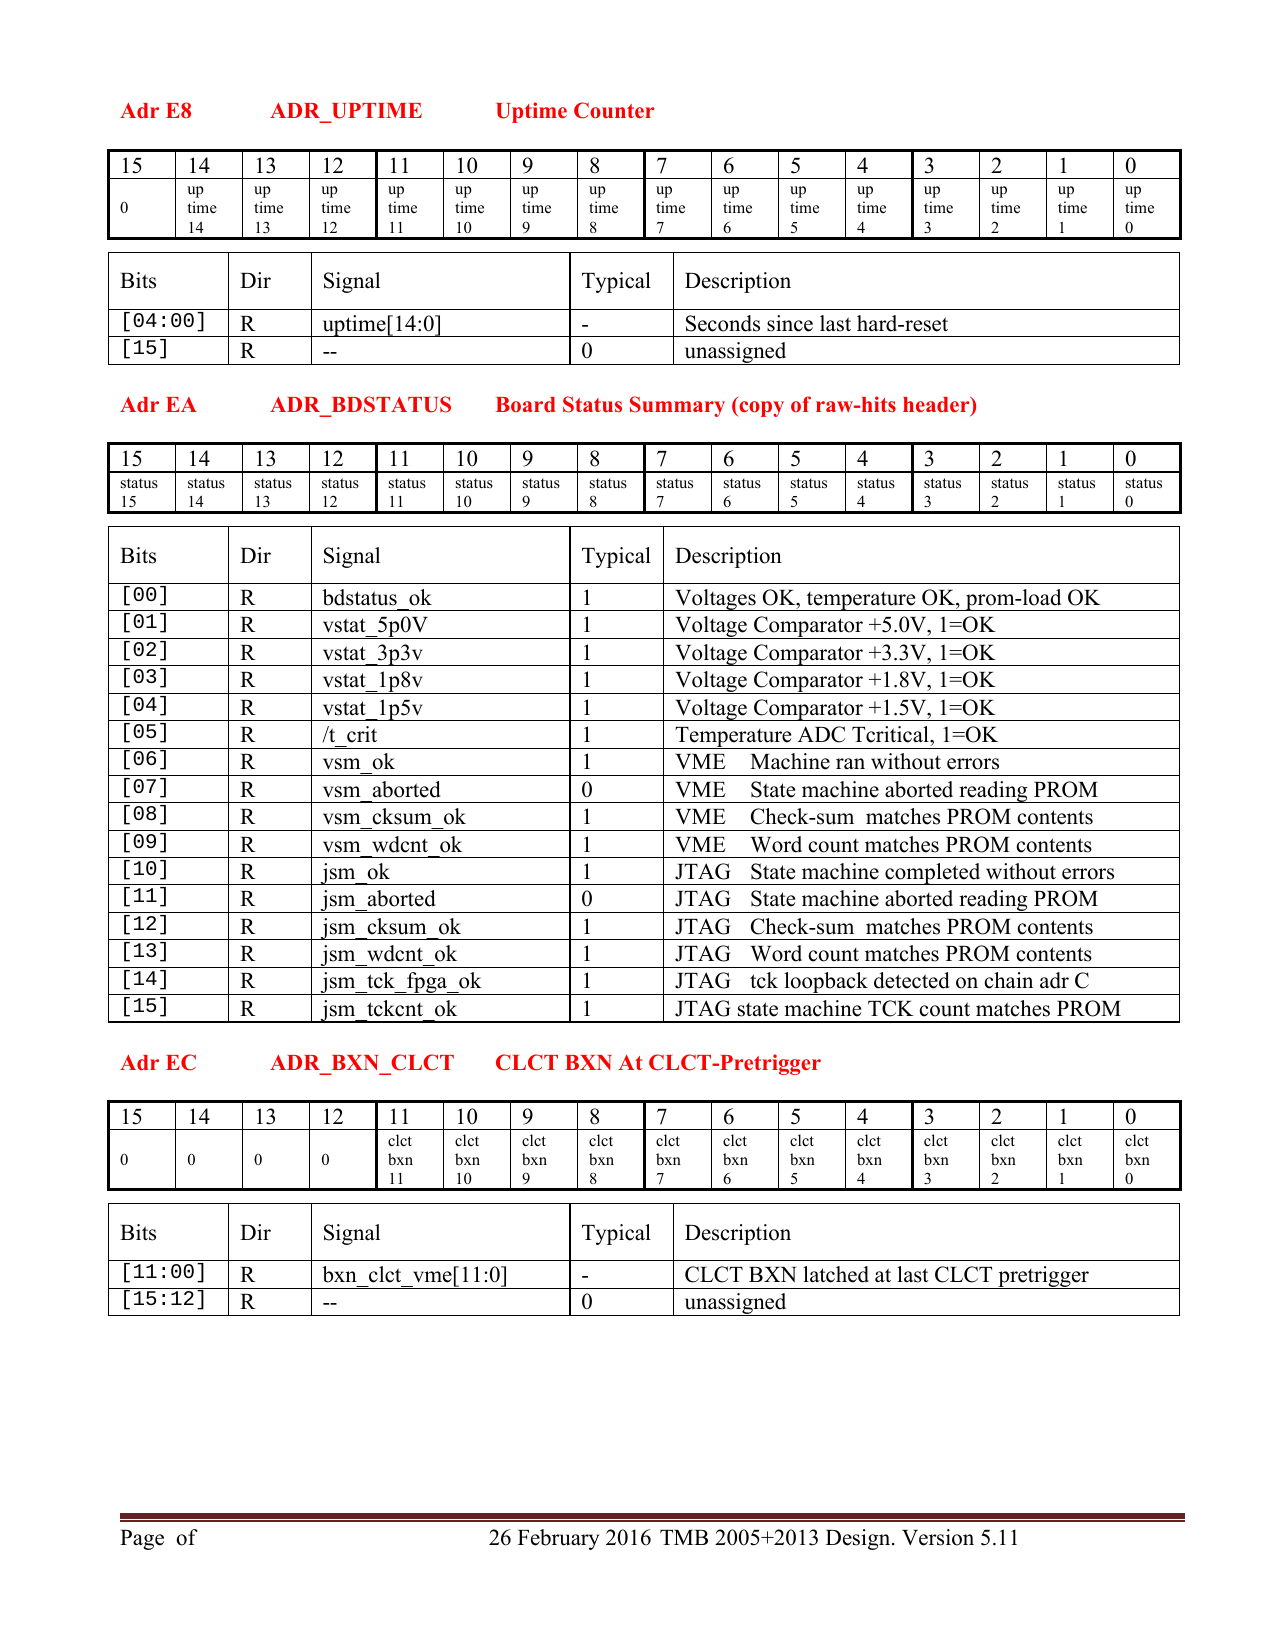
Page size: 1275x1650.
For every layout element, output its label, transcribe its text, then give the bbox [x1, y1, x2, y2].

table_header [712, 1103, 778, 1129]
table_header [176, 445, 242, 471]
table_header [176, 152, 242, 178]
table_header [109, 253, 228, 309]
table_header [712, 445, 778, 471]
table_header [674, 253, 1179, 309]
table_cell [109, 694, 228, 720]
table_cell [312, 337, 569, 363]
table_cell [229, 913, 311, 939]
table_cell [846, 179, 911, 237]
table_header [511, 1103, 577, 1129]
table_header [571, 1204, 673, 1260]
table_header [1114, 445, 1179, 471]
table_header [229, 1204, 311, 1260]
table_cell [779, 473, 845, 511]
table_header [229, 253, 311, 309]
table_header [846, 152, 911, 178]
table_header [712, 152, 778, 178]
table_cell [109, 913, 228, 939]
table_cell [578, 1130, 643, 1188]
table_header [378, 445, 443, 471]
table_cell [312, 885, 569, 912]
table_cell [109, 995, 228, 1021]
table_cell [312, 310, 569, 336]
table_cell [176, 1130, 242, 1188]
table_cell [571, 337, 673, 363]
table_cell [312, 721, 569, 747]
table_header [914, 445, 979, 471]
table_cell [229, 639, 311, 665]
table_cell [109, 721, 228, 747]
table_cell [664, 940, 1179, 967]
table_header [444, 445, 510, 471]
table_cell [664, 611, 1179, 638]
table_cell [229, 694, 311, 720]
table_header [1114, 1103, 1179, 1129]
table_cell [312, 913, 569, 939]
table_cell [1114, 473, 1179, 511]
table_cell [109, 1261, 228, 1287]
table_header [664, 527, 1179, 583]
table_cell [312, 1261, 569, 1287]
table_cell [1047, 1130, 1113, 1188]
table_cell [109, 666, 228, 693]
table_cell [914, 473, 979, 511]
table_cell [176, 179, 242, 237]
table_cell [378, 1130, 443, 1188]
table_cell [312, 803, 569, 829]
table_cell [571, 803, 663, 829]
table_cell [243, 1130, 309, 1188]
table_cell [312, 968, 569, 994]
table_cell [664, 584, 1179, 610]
subtitle Adr EC ADR_BXN_CLCT CLCT BXN At CLCT-Pretrigger [120, 1049, 1185, 1075]
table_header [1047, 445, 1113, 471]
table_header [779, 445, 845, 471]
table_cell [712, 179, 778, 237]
subtitle Adr E8 ADR_UPTIME Uptime Counter [120, 97, 1185, 124]
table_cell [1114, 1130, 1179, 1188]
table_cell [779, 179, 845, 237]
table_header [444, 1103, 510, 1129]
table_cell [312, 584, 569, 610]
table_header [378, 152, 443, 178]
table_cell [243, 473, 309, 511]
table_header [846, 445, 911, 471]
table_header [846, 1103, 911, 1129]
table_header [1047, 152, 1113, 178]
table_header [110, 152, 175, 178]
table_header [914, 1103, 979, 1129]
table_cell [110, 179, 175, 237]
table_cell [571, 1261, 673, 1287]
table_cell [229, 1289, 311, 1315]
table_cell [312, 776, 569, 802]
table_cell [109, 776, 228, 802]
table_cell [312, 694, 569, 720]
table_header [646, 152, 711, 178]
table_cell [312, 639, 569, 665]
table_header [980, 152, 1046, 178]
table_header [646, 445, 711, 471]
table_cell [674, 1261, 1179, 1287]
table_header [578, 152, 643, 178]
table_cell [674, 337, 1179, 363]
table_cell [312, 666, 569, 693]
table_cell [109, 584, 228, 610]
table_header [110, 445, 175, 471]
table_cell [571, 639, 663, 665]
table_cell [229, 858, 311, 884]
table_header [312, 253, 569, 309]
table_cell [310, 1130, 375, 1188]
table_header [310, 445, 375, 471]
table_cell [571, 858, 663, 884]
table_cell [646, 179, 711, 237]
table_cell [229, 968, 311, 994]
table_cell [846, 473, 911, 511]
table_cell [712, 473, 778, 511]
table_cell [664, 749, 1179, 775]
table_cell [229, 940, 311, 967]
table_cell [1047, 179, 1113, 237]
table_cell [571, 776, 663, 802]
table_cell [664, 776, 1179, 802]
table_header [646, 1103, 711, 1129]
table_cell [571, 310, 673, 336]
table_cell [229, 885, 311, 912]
subtitle Adr EA ADR_BDSTATUS Board Status Summary (copy of raw-hits header) [120, 391, 1185, 417]
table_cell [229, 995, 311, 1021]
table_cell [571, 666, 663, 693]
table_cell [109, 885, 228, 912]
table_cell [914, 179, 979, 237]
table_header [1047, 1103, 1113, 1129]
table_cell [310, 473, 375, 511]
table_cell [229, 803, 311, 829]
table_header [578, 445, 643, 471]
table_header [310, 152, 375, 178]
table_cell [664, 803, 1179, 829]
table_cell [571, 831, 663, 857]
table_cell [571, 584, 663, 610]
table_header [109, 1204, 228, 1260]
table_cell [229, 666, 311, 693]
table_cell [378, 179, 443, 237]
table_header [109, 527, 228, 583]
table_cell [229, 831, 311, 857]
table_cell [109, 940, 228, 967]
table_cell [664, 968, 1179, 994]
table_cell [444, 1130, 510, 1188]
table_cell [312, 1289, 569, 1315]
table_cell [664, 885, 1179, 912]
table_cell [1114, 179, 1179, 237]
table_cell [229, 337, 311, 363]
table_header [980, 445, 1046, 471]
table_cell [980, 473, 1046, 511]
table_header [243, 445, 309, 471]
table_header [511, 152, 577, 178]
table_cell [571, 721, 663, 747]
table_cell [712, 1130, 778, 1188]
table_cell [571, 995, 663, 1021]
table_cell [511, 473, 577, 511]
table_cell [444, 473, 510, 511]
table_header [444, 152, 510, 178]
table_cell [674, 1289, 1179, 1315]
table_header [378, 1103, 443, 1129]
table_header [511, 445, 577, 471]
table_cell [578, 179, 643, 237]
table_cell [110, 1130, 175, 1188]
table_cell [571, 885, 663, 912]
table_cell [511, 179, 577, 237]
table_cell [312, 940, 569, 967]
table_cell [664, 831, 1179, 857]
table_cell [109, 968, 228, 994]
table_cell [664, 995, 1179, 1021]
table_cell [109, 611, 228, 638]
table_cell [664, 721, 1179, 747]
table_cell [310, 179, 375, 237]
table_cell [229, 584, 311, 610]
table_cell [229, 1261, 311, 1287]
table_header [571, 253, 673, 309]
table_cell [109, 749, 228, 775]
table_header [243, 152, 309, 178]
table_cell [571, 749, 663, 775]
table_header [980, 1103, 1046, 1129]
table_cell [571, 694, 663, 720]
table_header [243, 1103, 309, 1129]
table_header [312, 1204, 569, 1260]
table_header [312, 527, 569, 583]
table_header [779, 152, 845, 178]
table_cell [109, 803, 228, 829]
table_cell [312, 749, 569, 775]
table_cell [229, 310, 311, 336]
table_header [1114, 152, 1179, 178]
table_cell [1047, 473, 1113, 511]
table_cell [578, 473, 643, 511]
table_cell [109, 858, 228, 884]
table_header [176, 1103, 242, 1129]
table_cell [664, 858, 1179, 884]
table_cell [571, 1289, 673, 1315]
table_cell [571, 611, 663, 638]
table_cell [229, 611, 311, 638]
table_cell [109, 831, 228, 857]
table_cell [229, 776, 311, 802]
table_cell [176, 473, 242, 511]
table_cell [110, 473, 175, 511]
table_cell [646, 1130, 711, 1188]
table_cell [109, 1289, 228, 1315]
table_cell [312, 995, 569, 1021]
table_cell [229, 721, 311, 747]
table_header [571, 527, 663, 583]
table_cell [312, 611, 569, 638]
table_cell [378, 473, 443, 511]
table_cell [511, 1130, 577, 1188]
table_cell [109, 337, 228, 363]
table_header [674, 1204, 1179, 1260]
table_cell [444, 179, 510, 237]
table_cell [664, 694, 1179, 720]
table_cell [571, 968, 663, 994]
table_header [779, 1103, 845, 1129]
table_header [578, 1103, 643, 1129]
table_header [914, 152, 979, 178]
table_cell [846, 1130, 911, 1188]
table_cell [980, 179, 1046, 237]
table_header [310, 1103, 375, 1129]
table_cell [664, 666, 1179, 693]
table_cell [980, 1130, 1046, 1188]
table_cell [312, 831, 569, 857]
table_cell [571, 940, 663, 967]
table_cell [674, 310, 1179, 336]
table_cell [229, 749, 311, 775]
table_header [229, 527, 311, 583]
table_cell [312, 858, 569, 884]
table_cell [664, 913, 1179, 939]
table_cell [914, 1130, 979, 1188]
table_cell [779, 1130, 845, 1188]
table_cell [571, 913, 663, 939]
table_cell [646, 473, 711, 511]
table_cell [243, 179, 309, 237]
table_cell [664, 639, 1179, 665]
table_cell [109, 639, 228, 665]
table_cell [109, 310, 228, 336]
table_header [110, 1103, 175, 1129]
